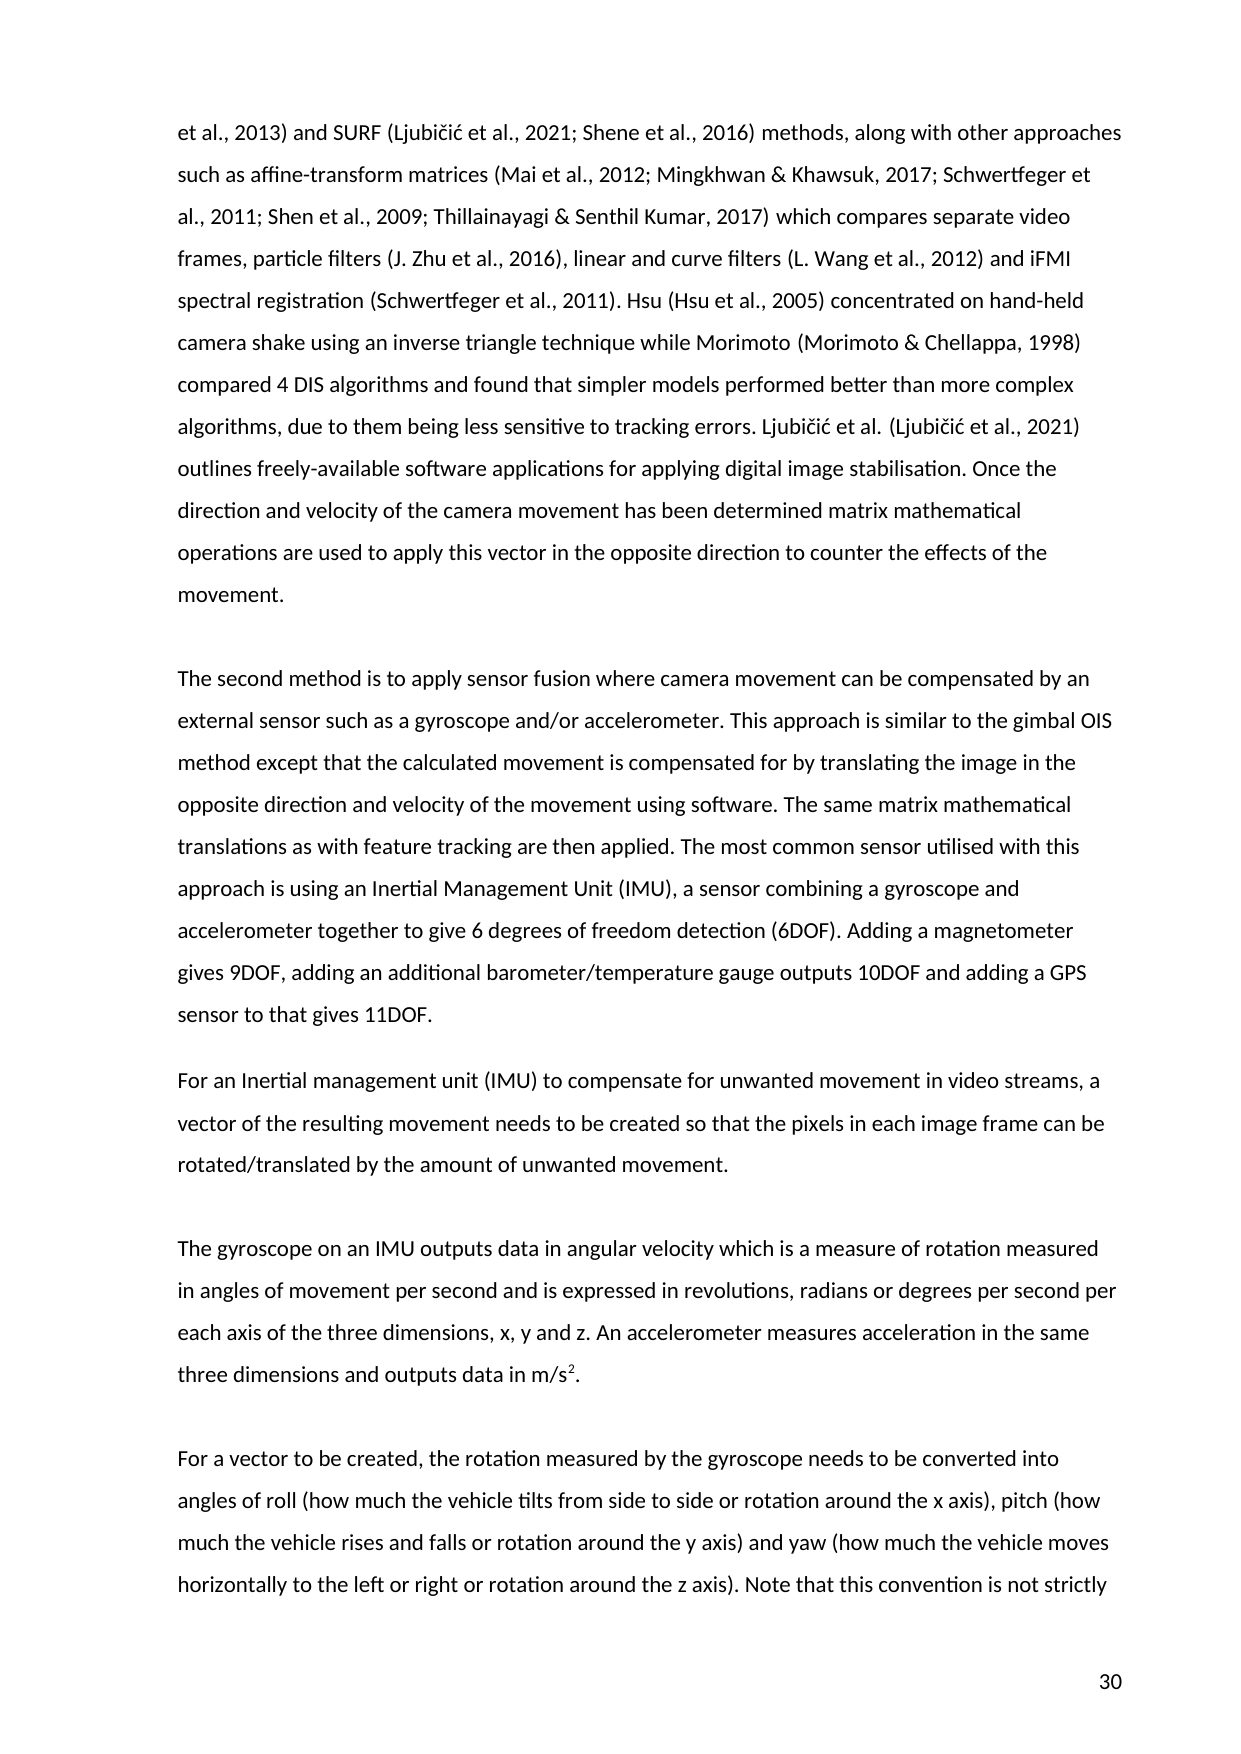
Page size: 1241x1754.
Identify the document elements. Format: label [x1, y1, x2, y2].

text [177, 1067, 1122, 1598]
text [177, 118, 1122, 1028]
